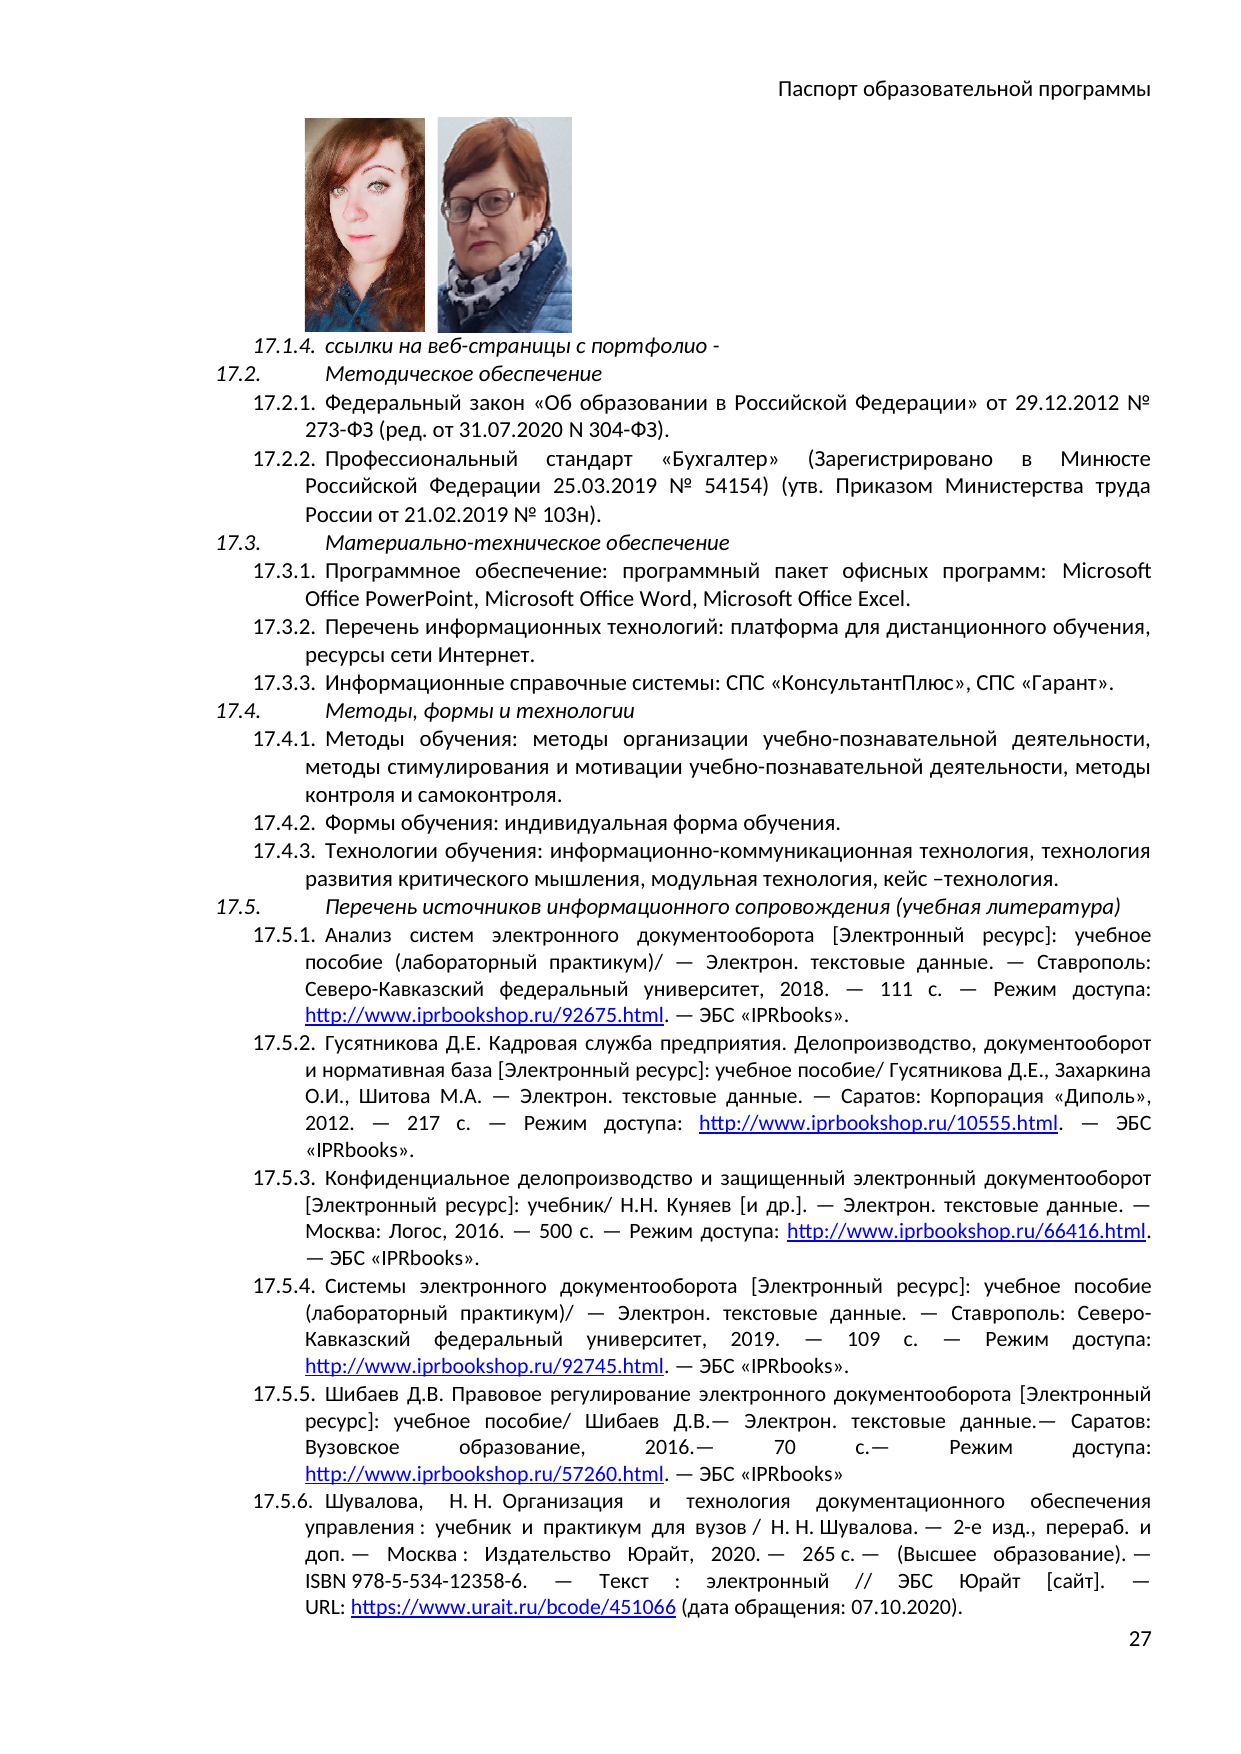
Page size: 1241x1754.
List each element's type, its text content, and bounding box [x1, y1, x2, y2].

list Анализ систем электронного документооборота [Электронный ресурс]: учебное пособие (лабораторный практикум)/ — Электрон. текстовые данные. — Ставрополь: Северо-Кавказский федеральный университет, 2018. — 111 c. — Режим доступа: http://www.iprbookshop.ru/92675.html. — ЭБС «IPRbooks». [252, 920, 1152, 1028]
list Системы электронного документооборота [Электронный ресурс]: учебное пособие (лабораторный практикум)/ — Электрон. текстовые данные. — Ставрополь: Северо-Кавказский федеральный университет, 2019. — 109 c. — Режим доступа: http://www.iprbookshop.ru/92745.html. — ЭБС «IPRbooks». [252, 1271, 1152, 1379]
list Конфиденциальное делопроизводство и защищенный электронный документооборот [Электронный ресурс]: учебник/ Н.Н. Куняев [и др.]. — Электрон. текстовые данные. — Москва: Логос, 2016. — 500 c. — Режим доступа: http://www.iprbookshop.ru/66416.html. — ЭБС «IPRbooks». [252, 1163, 1152, 1271]
list Перечень информационных технологий: платформа для дистанционного обучения, ресурсы сети Интернет. [252, 612, 1152, 668]
list Шувалова, Н. Н. Организация и технология документационного обеспечения управления : учебник и практикум для вузов / Н. Н. Шувалова. — 2-е изд., перераб. и доп. — Москва : Издательство Юрайт, 2020. — 265 с. — (Высшее образование). — ISBN 978-5-534-12358-6. — Текст : электронный // ЭБС Юрайт [сайт]. — URL: https://www.urait.ru/bcode/451066 (дата обращения: 07.10.2020). [252, 1487, 1152, 1620]
list Федеральный закон «Об образовании в Российской Федерации» от 29.12.2012 № 273-ФЗ (ред. от 31.07.2020 N 304-ФЗ). [252, 388, 1152, 444]
list Перечень источников информационного сопровождения (учебная литература) [215, 892, 1152, 920]
list Гусятникова Д.Е. Кадровая служба предприятия. Делопроизводство, документооборот и нормативная база [Электронный ресурс]: учебное пособие/ Гусятникова Д.Е., Захаркина О.И., Шитова М.А. — Электрон. текстовые данные. — Саратов: Корпорация «Диполь», 2012. — 217 c. — Режим доступа: http://www.iprbookshop.ru/10555.html. — ЭБС «IPRbooks». [252, 1028, 1152, 1163]
list Материально-техническое обеспечение [215, 528, 1152, 556]
list Шибаев Д.В. Правовое регулирование электронного документооборота [Электронный ресурс]: учебное пособие/ Шибаев Д.В.— Электрон. текстовые данные.— Саратов: Вузовское образование, 2016.— 70 c.— Режим доступа: http://www.iprbookshop.ru/57260.html. — ЭБС «IPRbooks» [252, 1379, 1152, 1487]
picture [437, 117, 572, 333]
list Профессиональный стандарт «Бухгалтер» (Зарегистрировано в Минюсте Российской Федерации 25.03.2019 № 54154) (утв. Приказом Министерства труда России от 21.02.2019 № 103н). [252, 444, 1152, 528]
list Формы обучения: индивидуальная форма обучения. [252, 808, 1152, 836]
picture [304, 118, 425, 332]
list Методическое обеспечение [215, 359, 1152, 388]
list ссылки на веб-страницы с портфолио - [252, 332, 1152, 359]
list Методы обучения: методы организации учебно-познавательной деятельности, методы стимулирования и мотивации учебно-познавательной деятельности, методы контроля и самоконтроля. [252, 724, 1152, 808]
list Технологии обучения: информационно-коммуникационная технология, технология развития критического мышления, модульная технология, кейс –технология. [252, 836, 1152, 892]
list Информационные справочные системы: СПС «КонсультантПлюс», СПС «Гарант». [252, 668, 1152, 696]
list Методы, формы и технологии [215, 696, 1152, 724]
list Программное обеспечение: программный пакет офисных программ: Microsoft Office PowerPoint, Microsoft Office Word, Microsoft Office Excel. [252, 556, 1152, 612]
